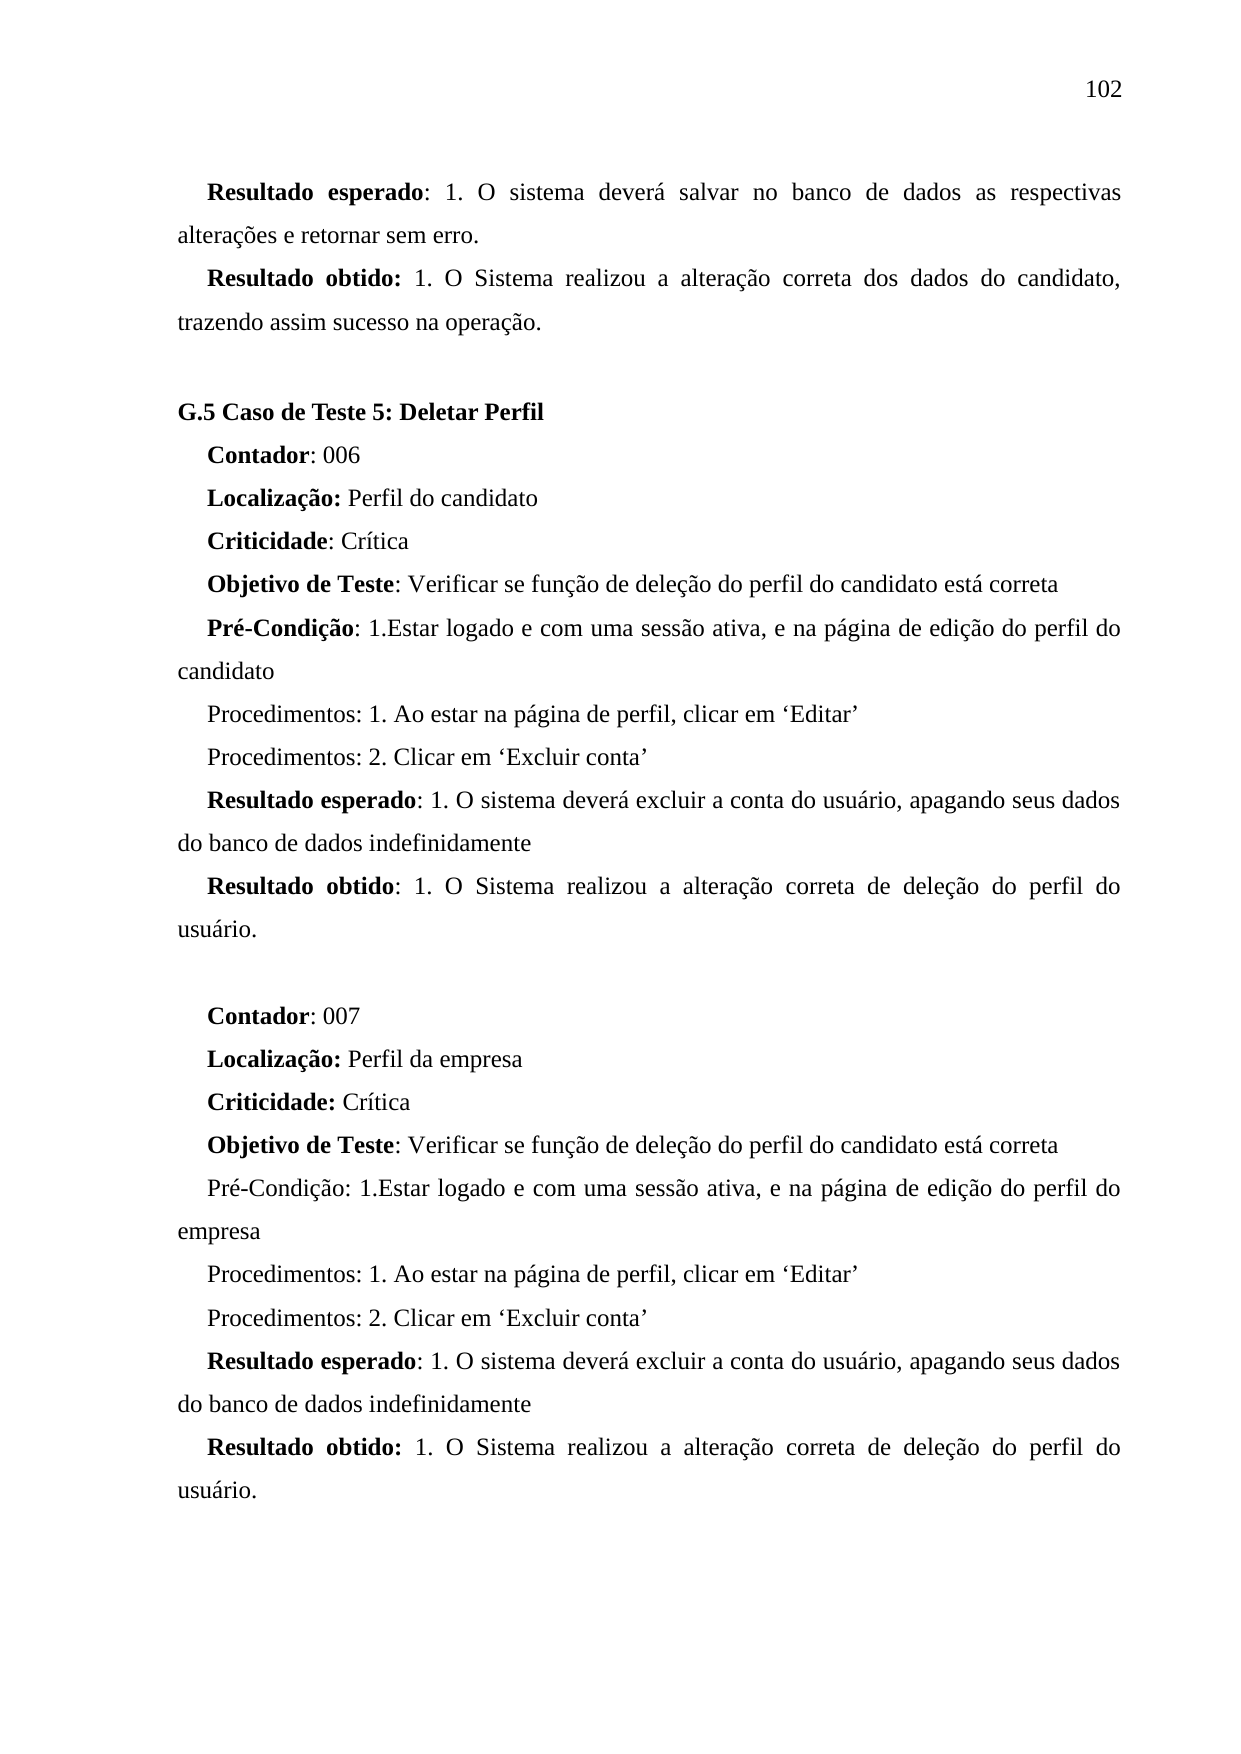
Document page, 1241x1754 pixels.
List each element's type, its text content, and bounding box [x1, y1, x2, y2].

text Procedimentos: 2. Clicar em ‘Excluir conta’ [177, 742, 1122, 771]
text Objetivo de Teste: Verificar se função de deleção do perfil do candidato está correta [177, 569, 1122, 598]
text Pré-Condição: 1.Estar logado e com uma sessão ativa, e na página de edição do perfil do candidato [177, 613, 1122, 684]
text Procedimentos: 1. Ao estar na página de perfil, clicar em ‘Editar’ [177, 1259, 1122, 1288]
text Criticidade: Crítica [177, 526, 1122, 555]
text Contador: 007 [177, 1001, 1122, 1029]
text Contador: 006 [177, 440, 1122, 469]
text Resultado esperado: 1. O sistema deverá excluir a conta do usuário, apagando seus dados do banco de dados indefinidamente [177, 785, 1122, 857]
text Localização: Perfil da empresa [177, 1044, 1122, 1073]
text Procedimentos: 1. Ao estar na página de perfil, clicar em ‘Editar’ [177, 699, 1122, 728]
text Resultado obtido: 1. O Sistema realizou a alteração correta dos dados do candidato, trazendo assim sucesso na operação. [177, 263, 1122, 335]
text Localização: Perfil do candidato [177, 483, 1122, 512]
text Procedimentos: 2. Clicar em ‘Excluir conta’ [177, 1303, 1122, 1331]
text Resultado esperado: 1. O sistema deverá excluir a conta do usuário, apagando seus dados do banco de dados indefinidamente [177, 1346, 1122, 1418]
subtitle G.5 Caso de Teste 5: Deletar Perfil [177, 397, 1122, 426]
text Resultado obtido: 1. O Sistema realizou a alteração correta de deleção do perfil do usuário. [177, 1432, 1122, 1504]
text Pré-Condição: 1.Estar logado e com uma sessão ativa, e na página de edição do perfil do empresa [177, 1173, 1122, 1245]
text Resultado obtido: 1. O Sistema realizou a alteração correta de deleção do perfil do usuário. [177, 871, 1122, 943]
text Criticidade: Crítica [177, 1087, 1122, 1116]
text Resultado esperado: 1. O sistema deverá salvar no banco de dados as respectivas alterações e retornar sem erro. [177, 177, 1122, 249]
text Objetivo de Teste: Verificar se função de deleção do perfil do candidato está correta [177, 1130, 1122, 1159]
